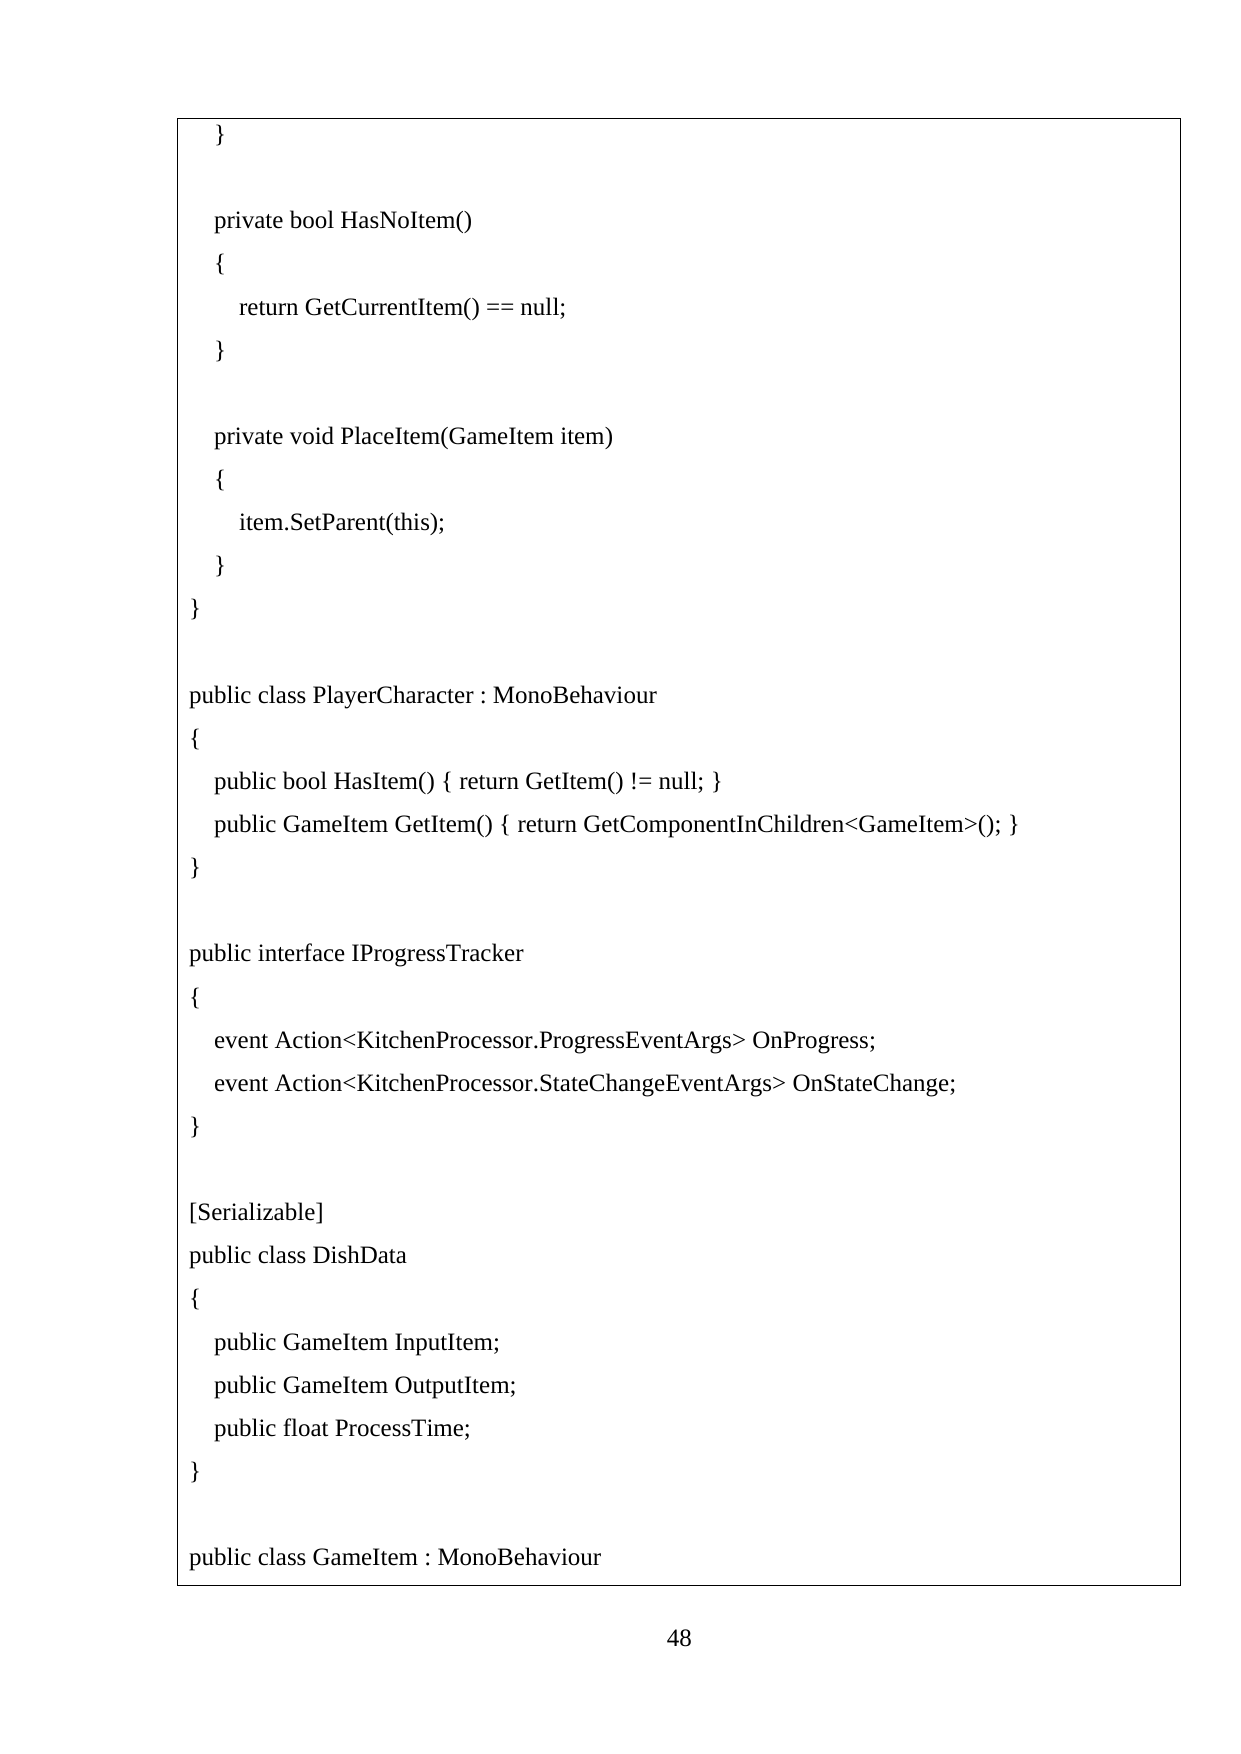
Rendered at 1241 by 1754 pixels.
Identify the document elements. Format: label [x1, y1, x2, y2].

table_header [178, 119, 1180, 1585]
